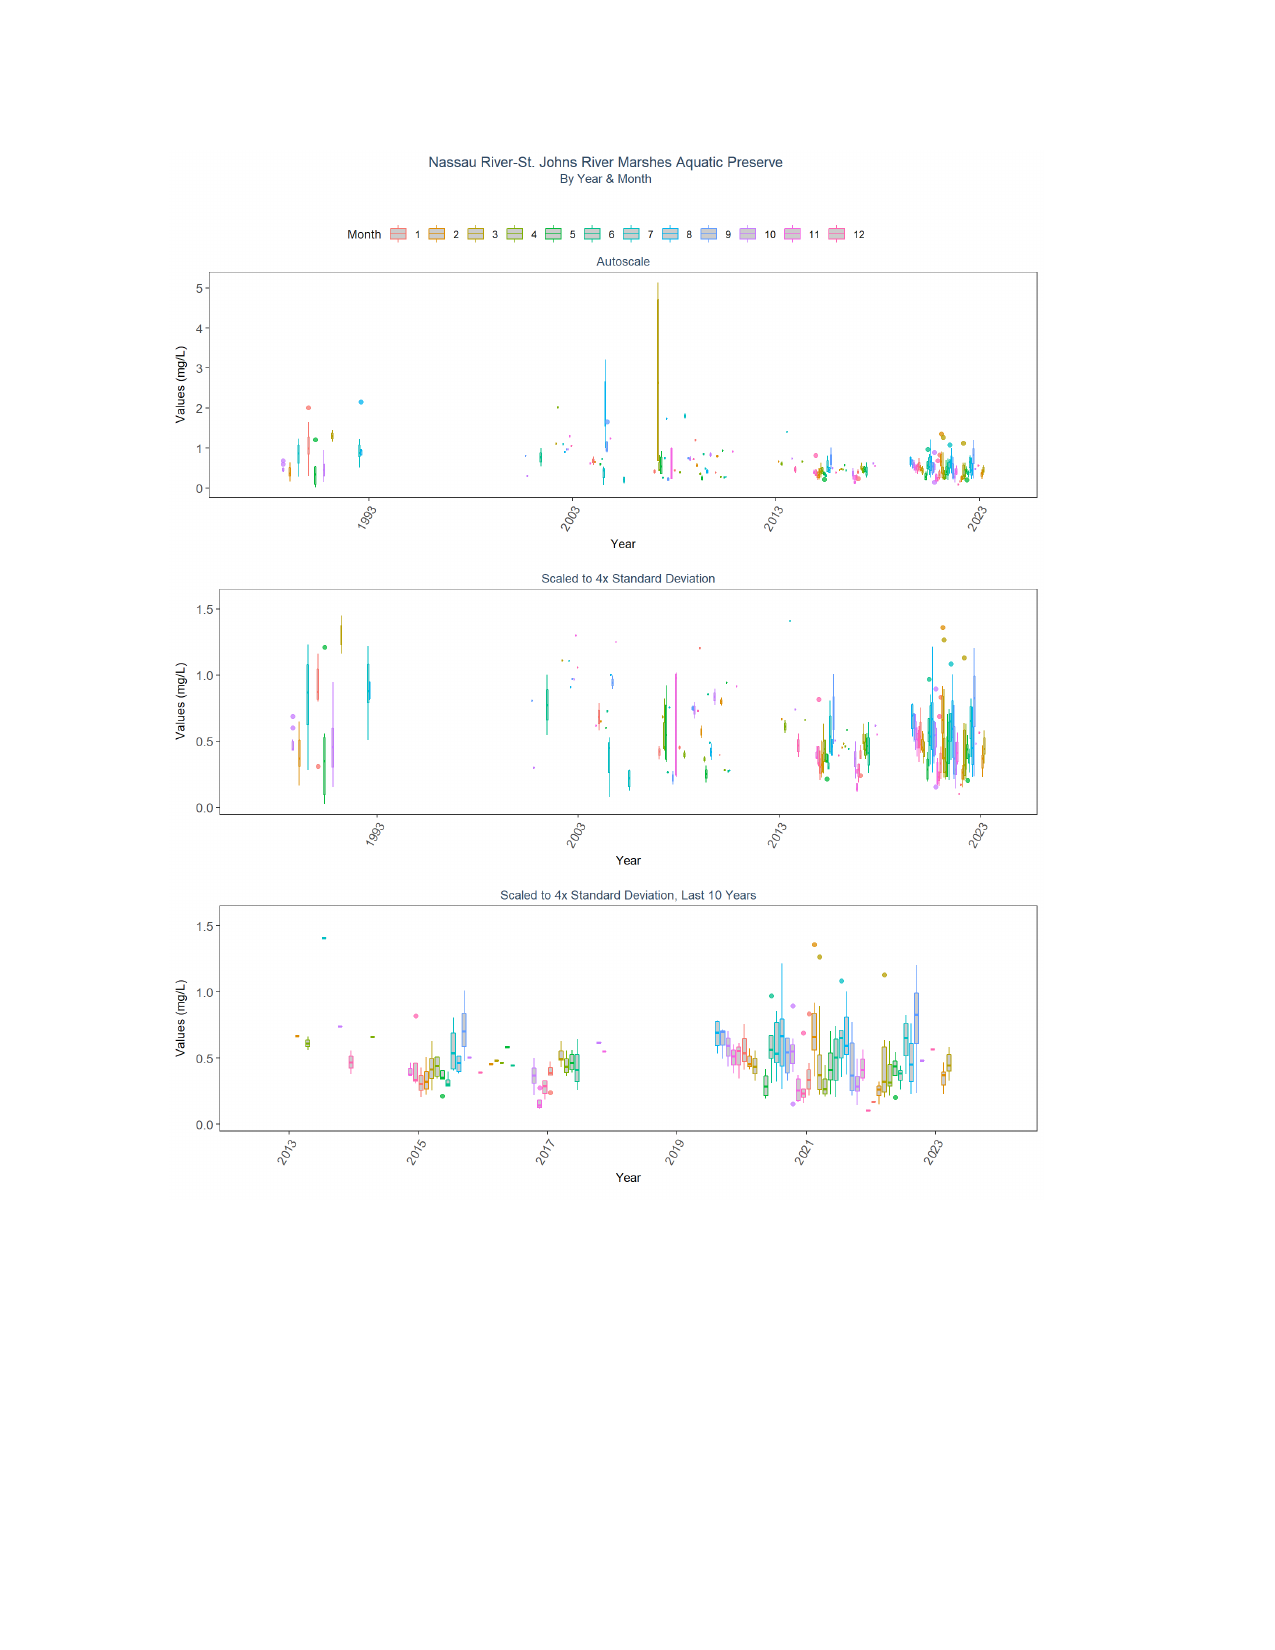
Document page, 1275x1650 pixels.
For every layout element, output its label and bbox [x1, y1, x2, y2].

picture [168, 150, 1044, 1200]
